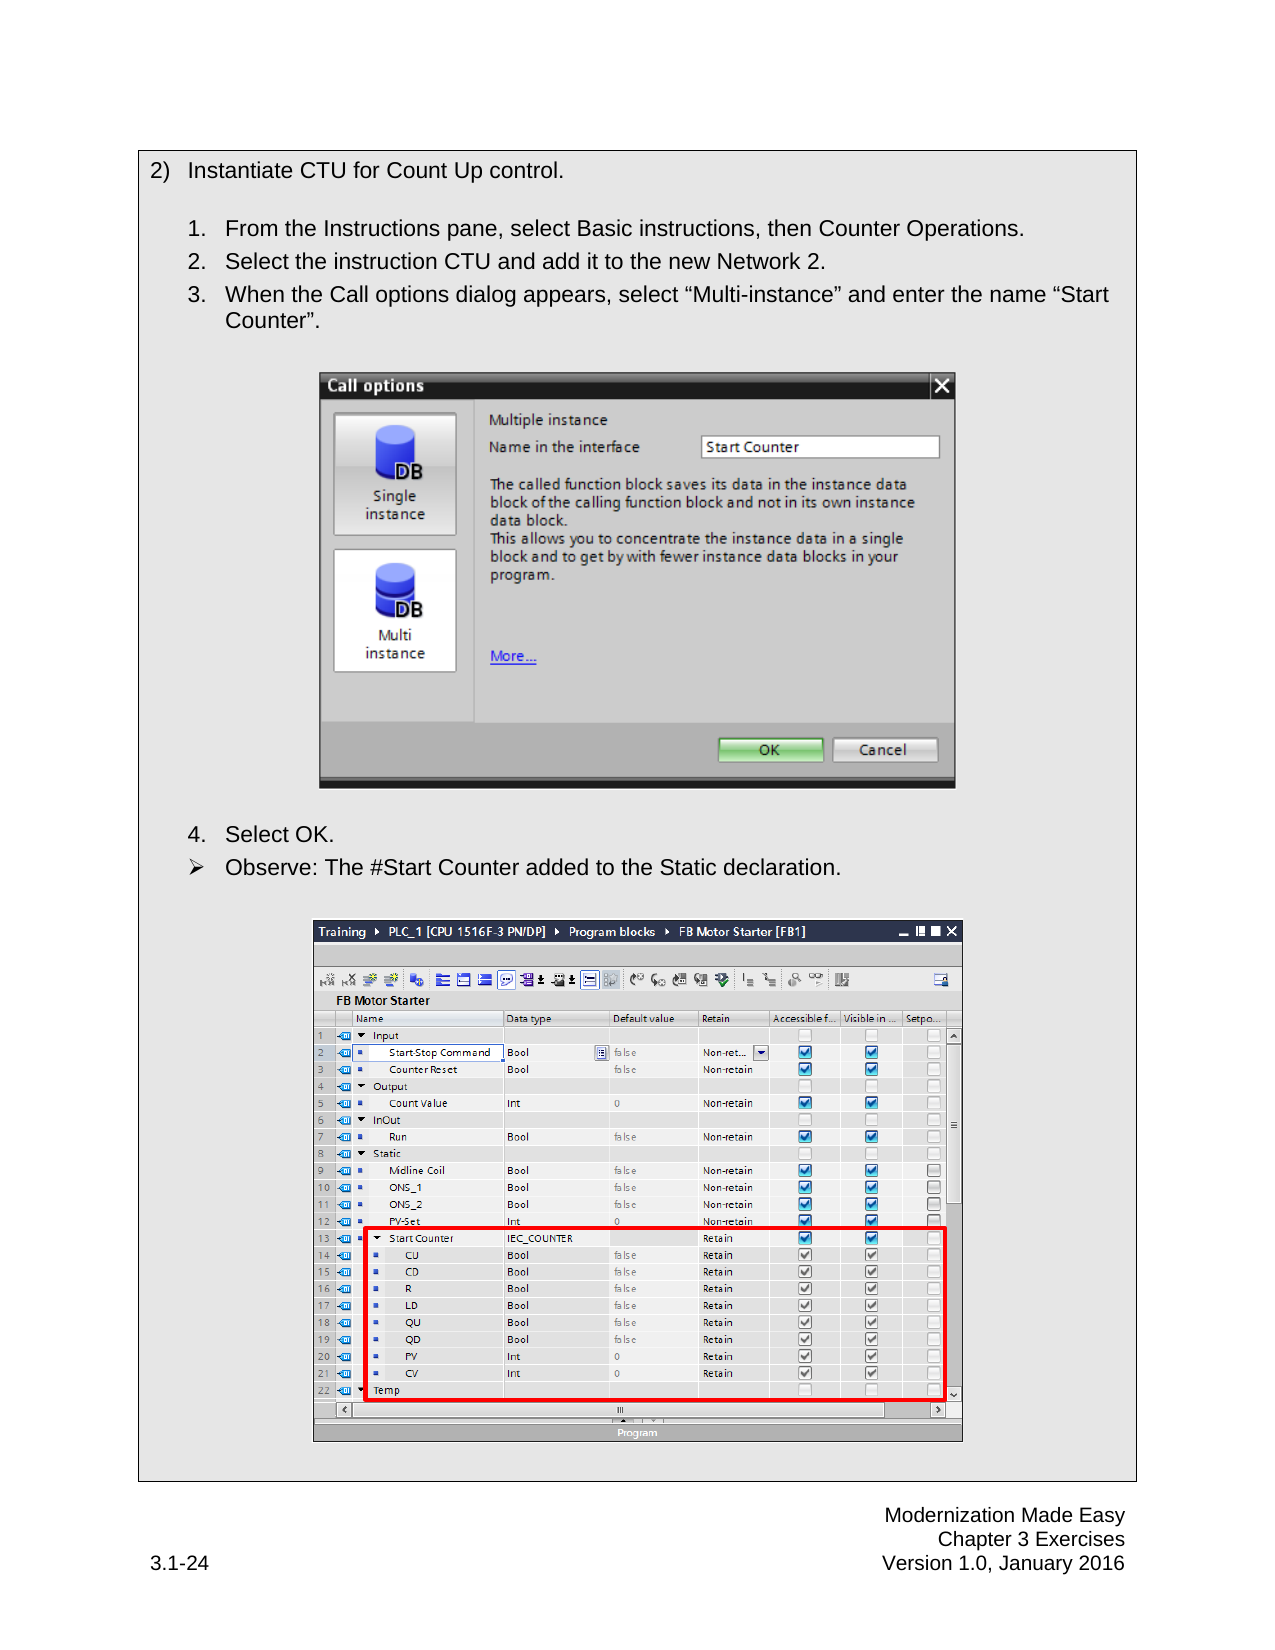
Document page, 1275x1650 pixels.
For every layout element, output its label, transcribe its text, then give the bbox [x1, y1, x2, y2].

picture [311, 918, 964, 1443]
picture [318, 372, 957, 790]
table_header Instantiate CTU for Count Up control. From the Instructions pane, select Basic instructions, then Counter Operations. Select the instruction CTU and add it to the new Network 2. When the Call options dialog appears, select “Multi-instance” and enter the name “Start Counter”. Select OK. Observe: The #Start Counter added to the Static declaration. [139, 151, 1136, 1481]
